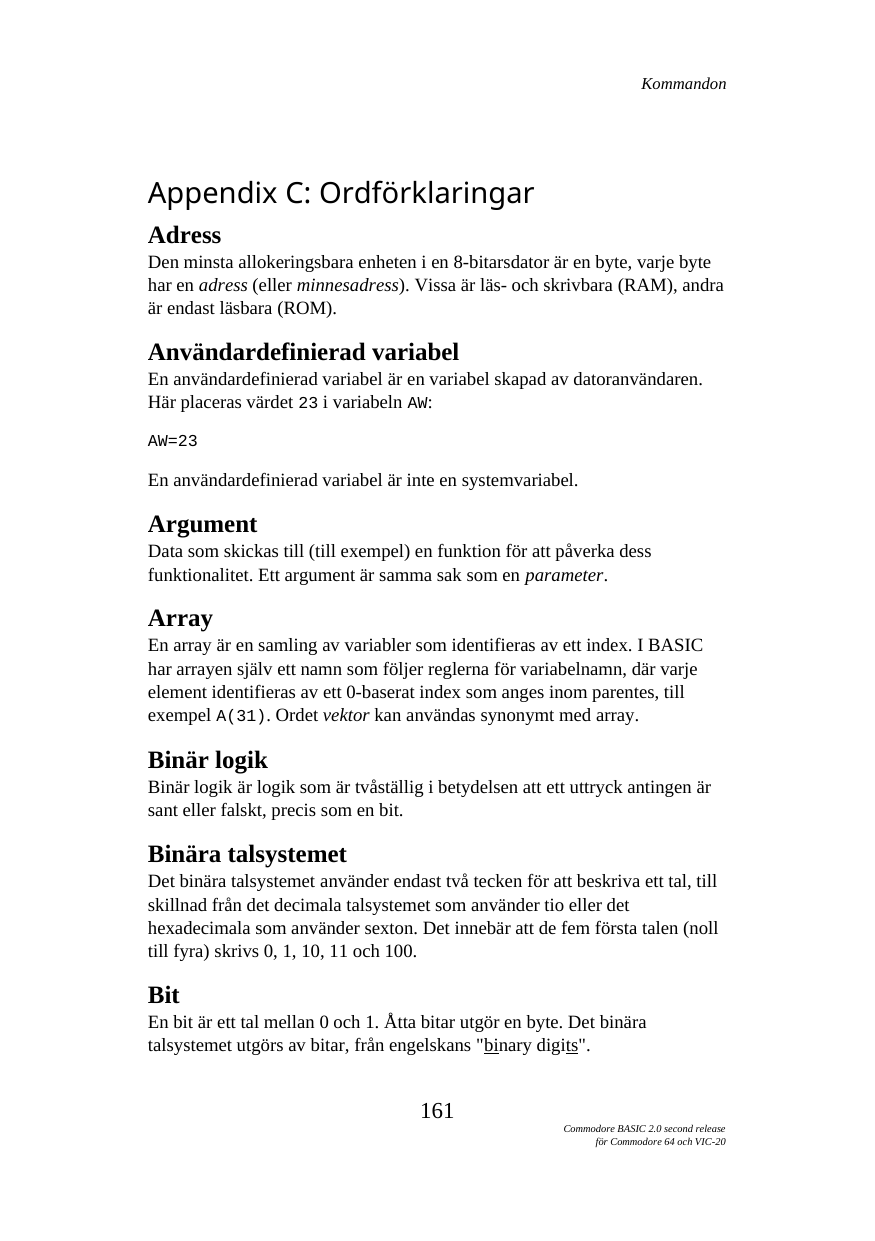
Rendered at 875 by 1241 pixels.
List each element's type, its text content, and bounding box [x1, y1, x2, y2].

text Binär logik är logik som är tvåställig i betydelsen att ett uttryck antingen är sant eller falskt, precis som en bit. [148, 776, 726, 821]
subtitle Användardefinierad variabel [148, 337, 726, 366]
subtitle Argument [148, 509, 726, 538]
subtitle Appendix C: Ordförklaringar [148, 173, 726, 212]
text En bit är ett tal mellan 0 och 1. Åtta bitar utgör en byte. Det binära talsystemet utgörs av bitar, från engelskans "binary digits". [148, 1011, 726, 1056]
text Den minsta allokeringsbara enheten i en 8-bitarsdator är en byte, varje byte har en adress (eller minnesadress). Vissa är läs- och skrivbara (RAM), andra är endast läsbara (ROM). [148, 251, 726, 319]
subtitle Binär logik [148, 745, 726, 774]
text AW=23 [148, 432, 726, 451]
subtitle Bit [148, 980, 726, 1008]
subtitle Array [148, 603, 726, 632]
text En användardefinierad variabel är en variabel skapad av datoranvändaren. Här placeras värdet 23 i variabeln AW: [148, 368, 726, 414]
text En array är en samling av variabler som identifieras av ett index. I BASIC har arrayen själv ett namn som följer reglerna för variabelnamn, där varje element identifieras av ett 0-baserat index som anges inom parentes, till exempel A(31). Ordet vektor kan användas synonymt med array. [148, 634, 726, 727]
text Data som skickas till (till exempel) en funktion för att påverka dess funktionalitet. Ett argument är samma sak som en parameter. [148, 540, 726, 585]
text En användardefinierad variabel är inte en systemvariabel. [148, 469, 726, 491]
subtitle Adress [148, 220, 726, 248]
text Det binära talsystemet använder endast två tecken för att beskriva ett tal, till skillnad från det decimala talsystemet som använder tio eller det hexadecimala som använder sexton. Det innebär att de fem första talen (noll till fyra) skrivs 0, 1, 10, 11 och 100. [148, 870, 726, 961]
subtitle Binära talsystemet [148, 839, 726, 868]
